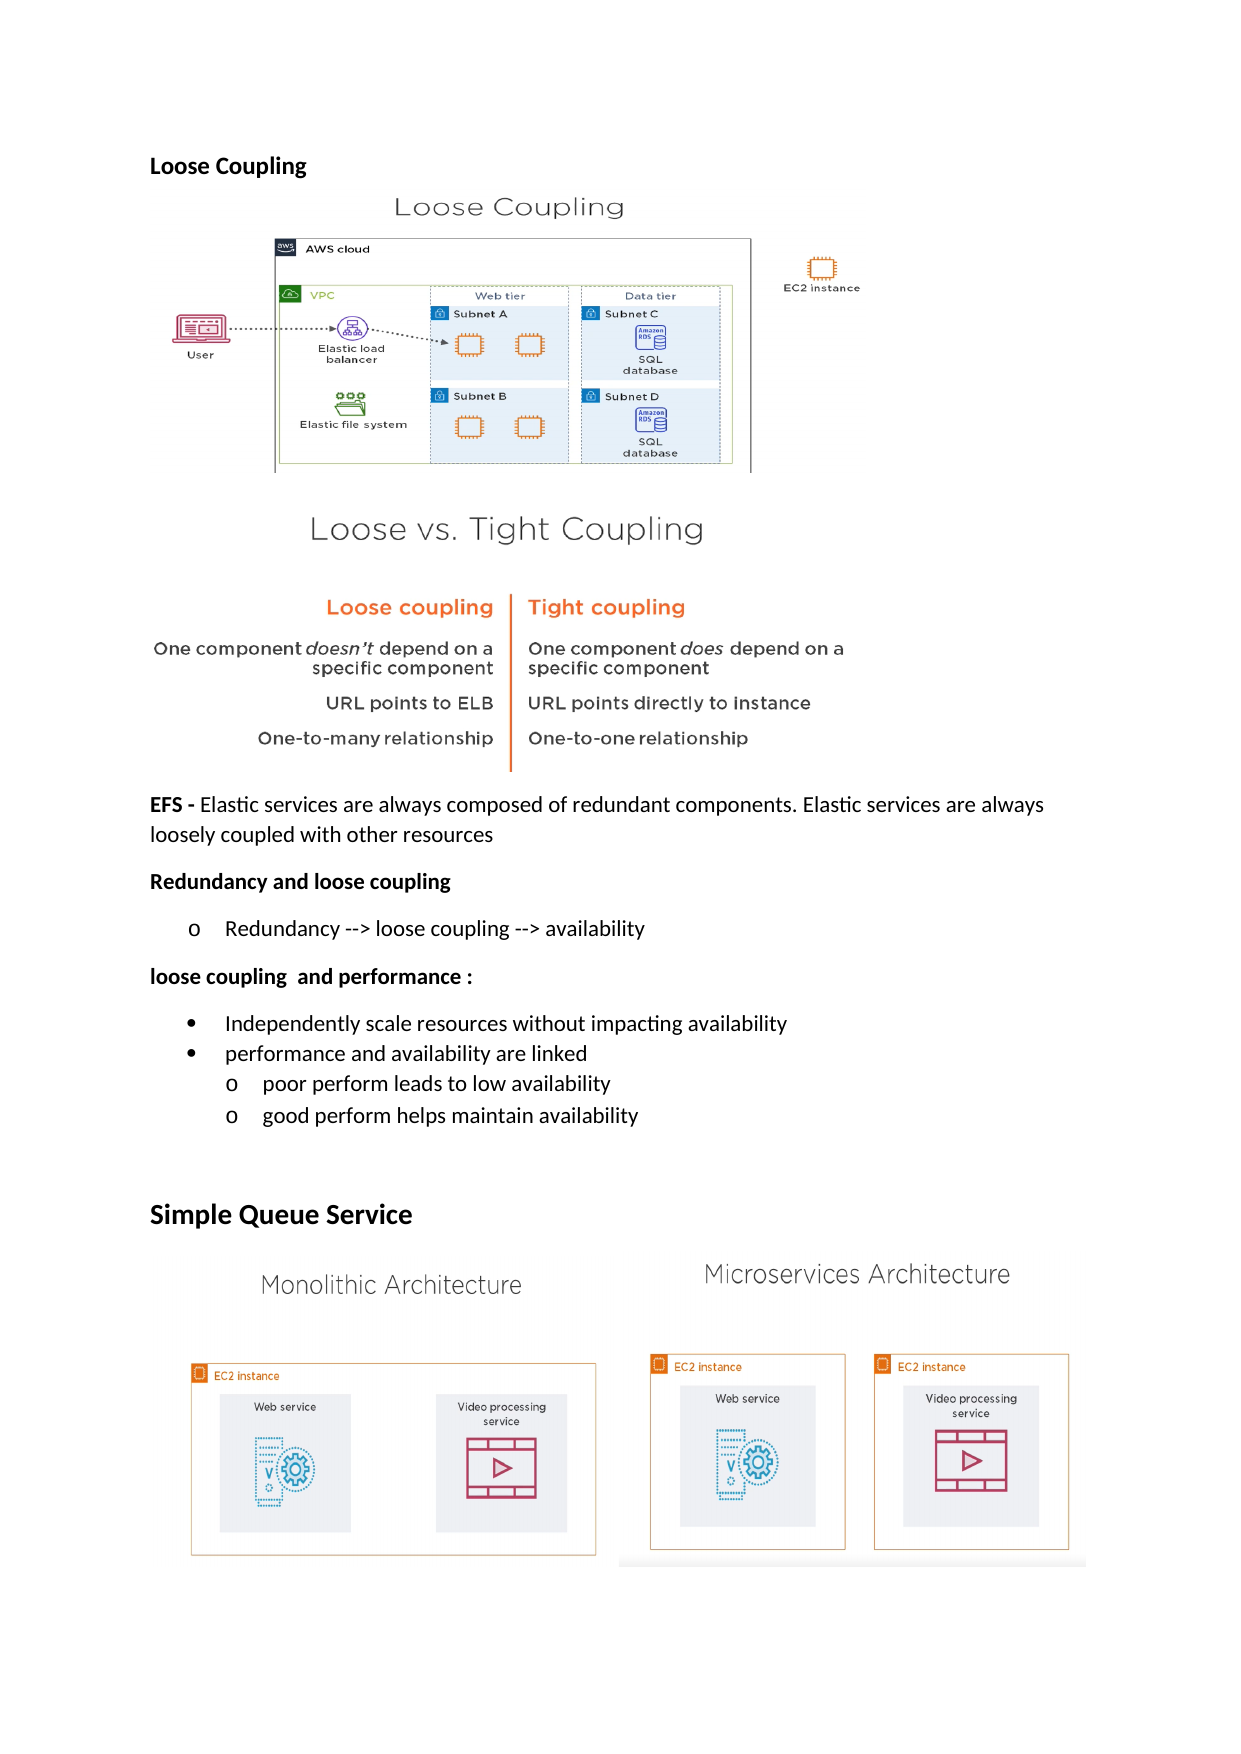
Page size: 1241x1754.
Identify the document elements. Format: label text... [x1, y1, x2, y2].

picture [150, 1256, 614, 1567]
list performance and availability are linked [187, 1039, 1090, 1067]
text loose coupling and performance : [150, 962, 1090, 990]
list good perform helps maintain availability [225, 1101, 1090, 1130]
list poor perform leads to low availability [225, 1069, 1090, 1099]
text Redundancy and loose coupling [150, 867, 1090, 895]
list Independently scale resources without impacting availability [187, 1009, 1090, 1037]
picture [150, 182, 866, 473]
picture [150, 491, 847, 772]
list Redundancy --> loose coupling --> availability [187, 914, 1090, 943]
text EFS - Elastic services are always composed of redundant components. Elastic services are always loosely coupled with other resources [150, 790, 1090, 848]
text Simple Queue Service [150, 1196, 1090, 1232]
picture [618, 1251, 1086, 1567]
